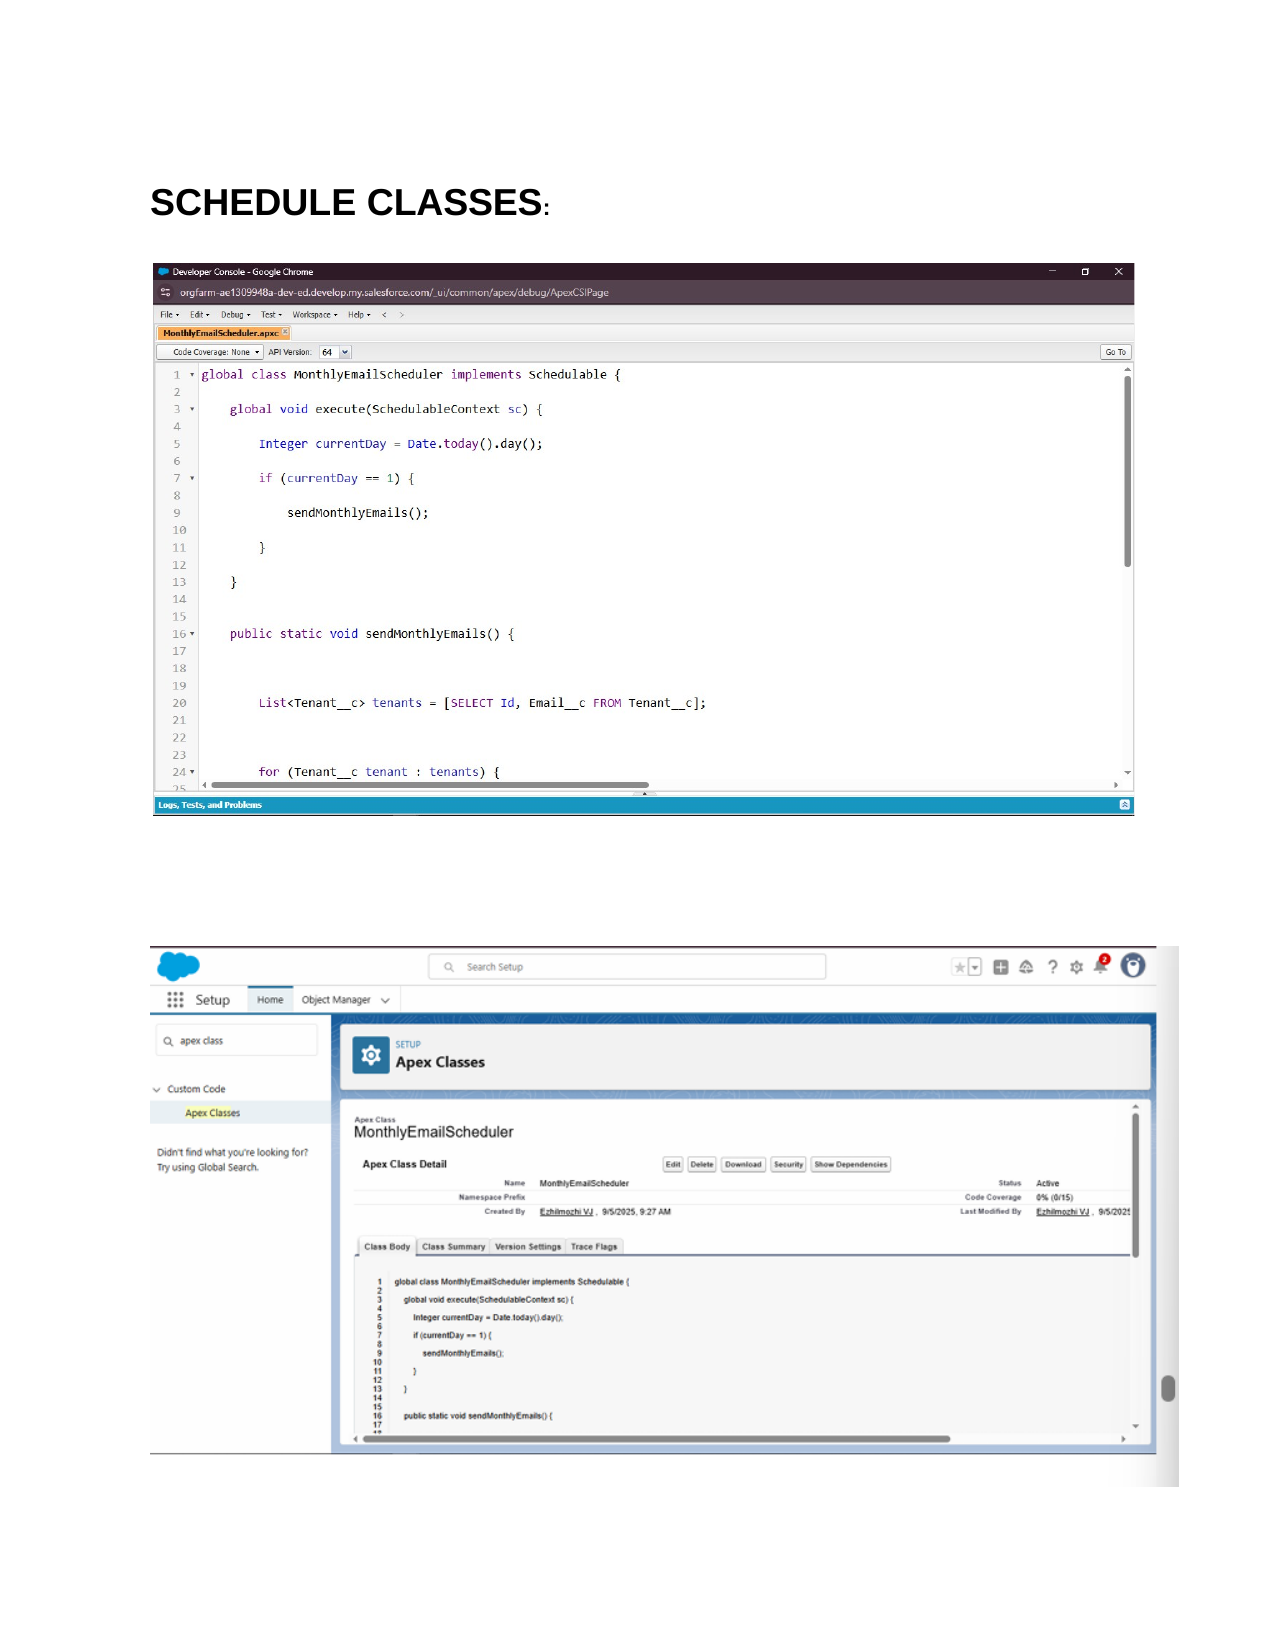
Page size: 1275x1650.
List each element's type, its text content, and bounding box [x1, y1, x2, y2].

picture [153, 263, 1135, 816]
picture [150, 946, 1179, 1487]
text SCHEDULE CLASSES: [150, 180, 1200, 223]
